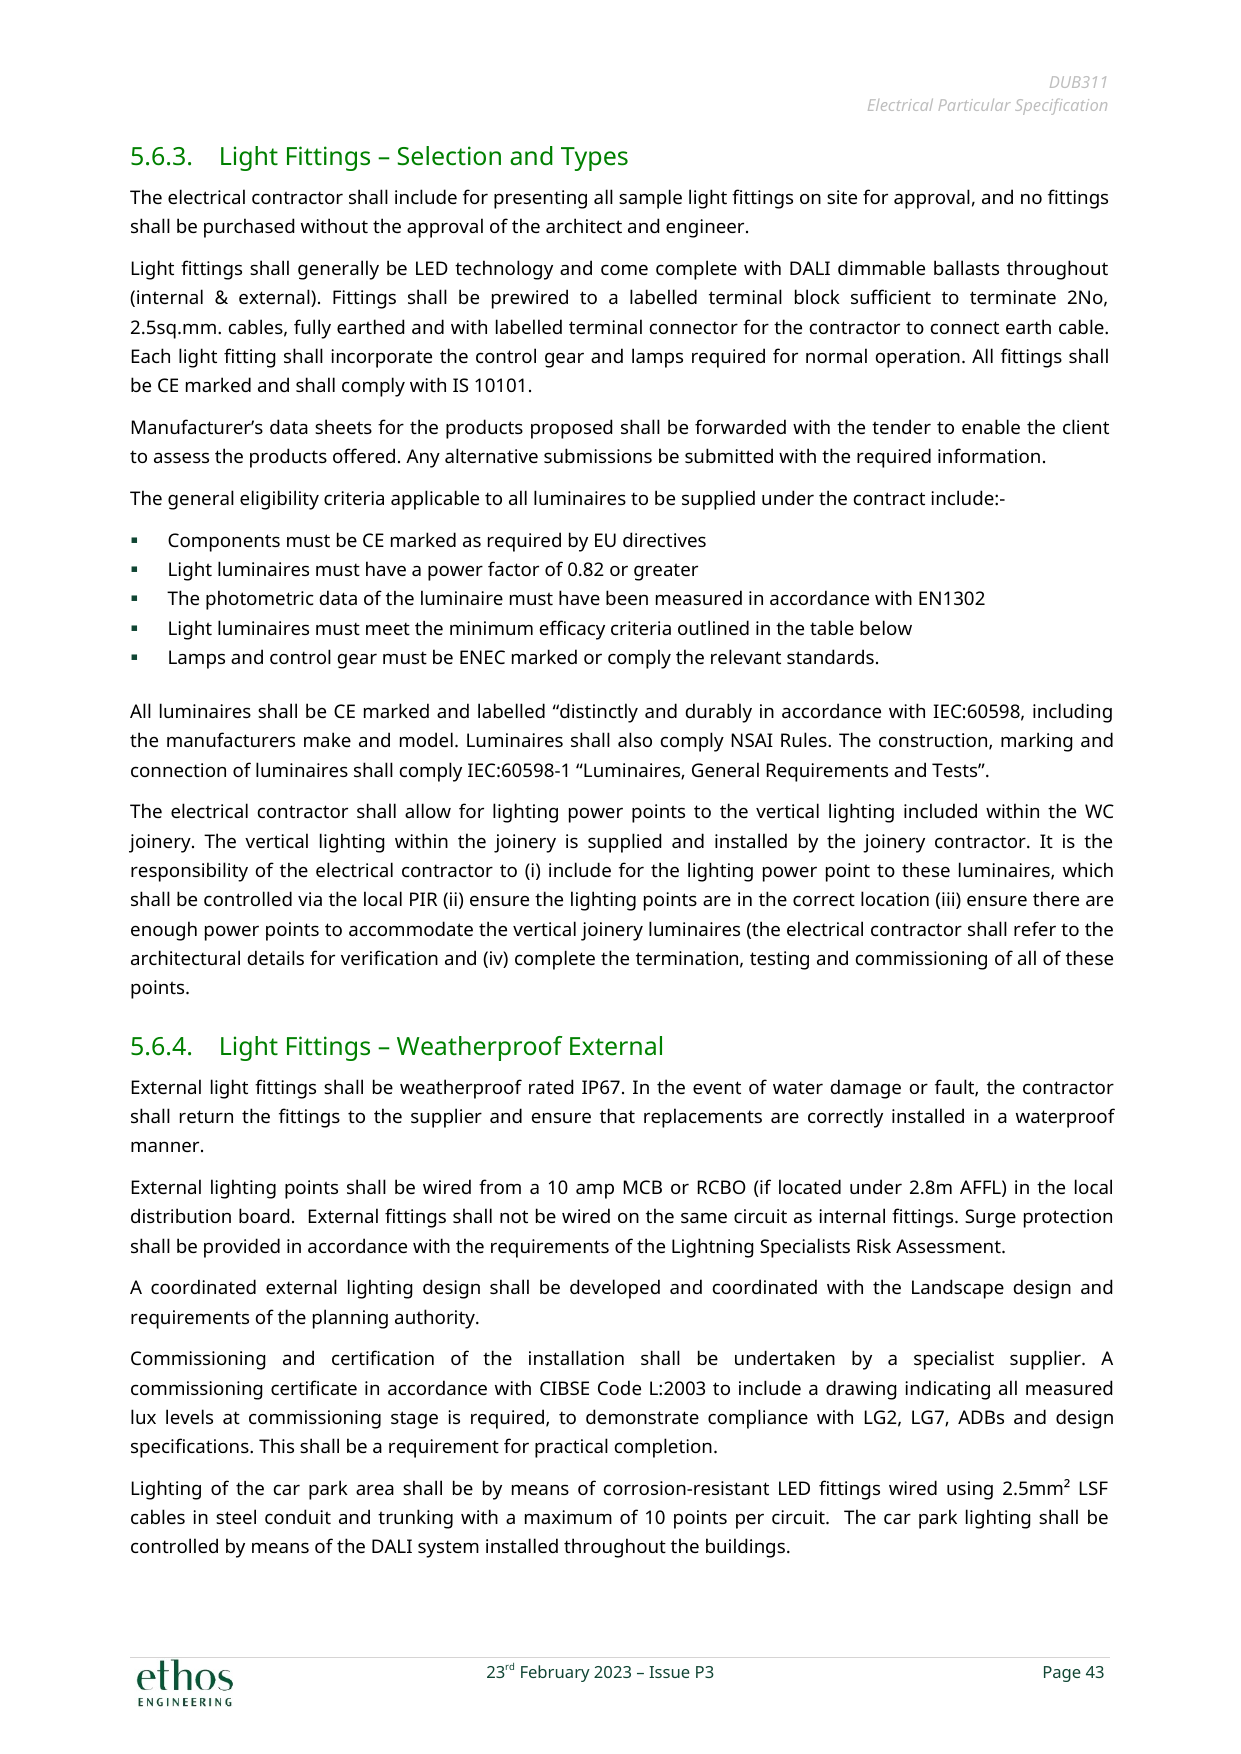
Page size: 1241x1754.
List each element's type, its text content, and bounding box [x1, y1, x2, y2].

text A coordinated external lighting design shall be developed and coordinated with the Landscape design and requirements of the planning authority. [130, 1275, 1115, 1329]
text Lighting of the car park area shall be by means of corrosion-resistant LED fittings wired using 2.5mm² LSF cables in steel conduit and trunking with a maximum of 10 points per circuit. The car park lighting shall be controlled by means of the DALI system installed throughout the buildings. [130, 1475, 1110, 1559]
text The electrical contractor shall allow for lighting power points to the vertical lighting included within the WC joinery. The vertical lighting within the joinery is supplied and installed by the joinery contractor. It is the responsibility of the electrical contractor to (i) include for the lighting power point to these luminaires, which shall be controlled via the local PIR (ii) ensure the lighting points are in the correct location (iii) ensure there are enough power points to accommodate the vertical joinery luminaires (the electrical contractor shall refer to the architectural details for verification and (iv) complete the termination, testing and commissioning of all of these points. [130, 799, 1115, 1000]
subtitle Light Fittings – Weatherproof External [130, 1029, 1110, 1063]
text The photometric data of the luminaire must have been measured in accordance with EN1302 [130, 586, 1110, 611]
text Light luminaires must meet the minimum efficacy criteria outlined in the table below [130, 615, 1110, 640]
text External light fittings shall be weatherproof rated IP67. In the event of water damage or fault, the contractor shall return the fittings to the supplier and ensure that replacements are correctly installed in a waterproof manner. [130, 1074, 1115, 1158]
text Lamps and control gear must be ENEC marked or comply the relevant standards. [130, 644, 1110, 670]
text All luminaires shall be CE marked and labelled “distinctly and durably in accordance with IEC:60598, including the manufacturers make and model. Luminaires shall also comply NSAI Rules. The construction, marking and connection of luminaires shall comply IEC:60598-1 “Luminaires, General Requirements and Tests”. [130, 698, 1115, 782]
text Manufacturer’s data sheets for the products proposed shall be forwarded with the tender to enable the client to assess the products offered. Any alternative submissions be submitted with the required information. [130, 414, 1110, 469]
subtitle Light Fittings – Selection and Types [130, 139, 1110, 173]
text External lighting points shall be wired from a 10 amp MCB or RCBO (if located under 2.8m AFFL) in the local distribution board. External fittings shall not be wired on the same circuit as internal fittings. Surge protection shall be provided in accordance with the requirements of the Lightning Specialists Risk Assessment. [130, 1174, 1115, 1258]
text Light luminaires must have a power factor of 0.82 or greater [130, 556, 1110, 582]
text The general eligibility criteria applicable to all luminaires to be supplied under the contract include:- [130, 485, 1110, 511]
text Commissioning and certification of the installation shall be undertaken by a specialist supplier. A commissioning certificate in accordance with CIBSE Code L:2003 to include a drawing indicating all measured lux levels at commissioning stage is required, to demonstrate compliance with LG2, LG7, ADBs and design specifications. This shall be a requirement for practical completion. [130, 1346, 1115, 1459]
text The electrical contractor shall include for presenting all sample light fittings on site for approval, and no fittings shall be purchased without the approval of the architect and engineer. [130, 184, 1110, 239]
text Light fittings shall generally be LED technology and come complete with DALI dimmable ballasts throughout (internal & external). Fittings shall be prewired to a labelled terminal block sufficient to terminate 2No, 2.5sq.mm. cables, fully earthed and with labelled terminal connector for the contractor to connect earth cable. Each light fitting shall incorporate the control gear and lamps required for normal operation. All fittings shall be CE marked and shall comply with IS 10101. [130, 255, 1110, 398]
text Components must be CE marked as required by EU directives [130, 527, 1110, 553]
picture [134, 1658, 234, 1707]
